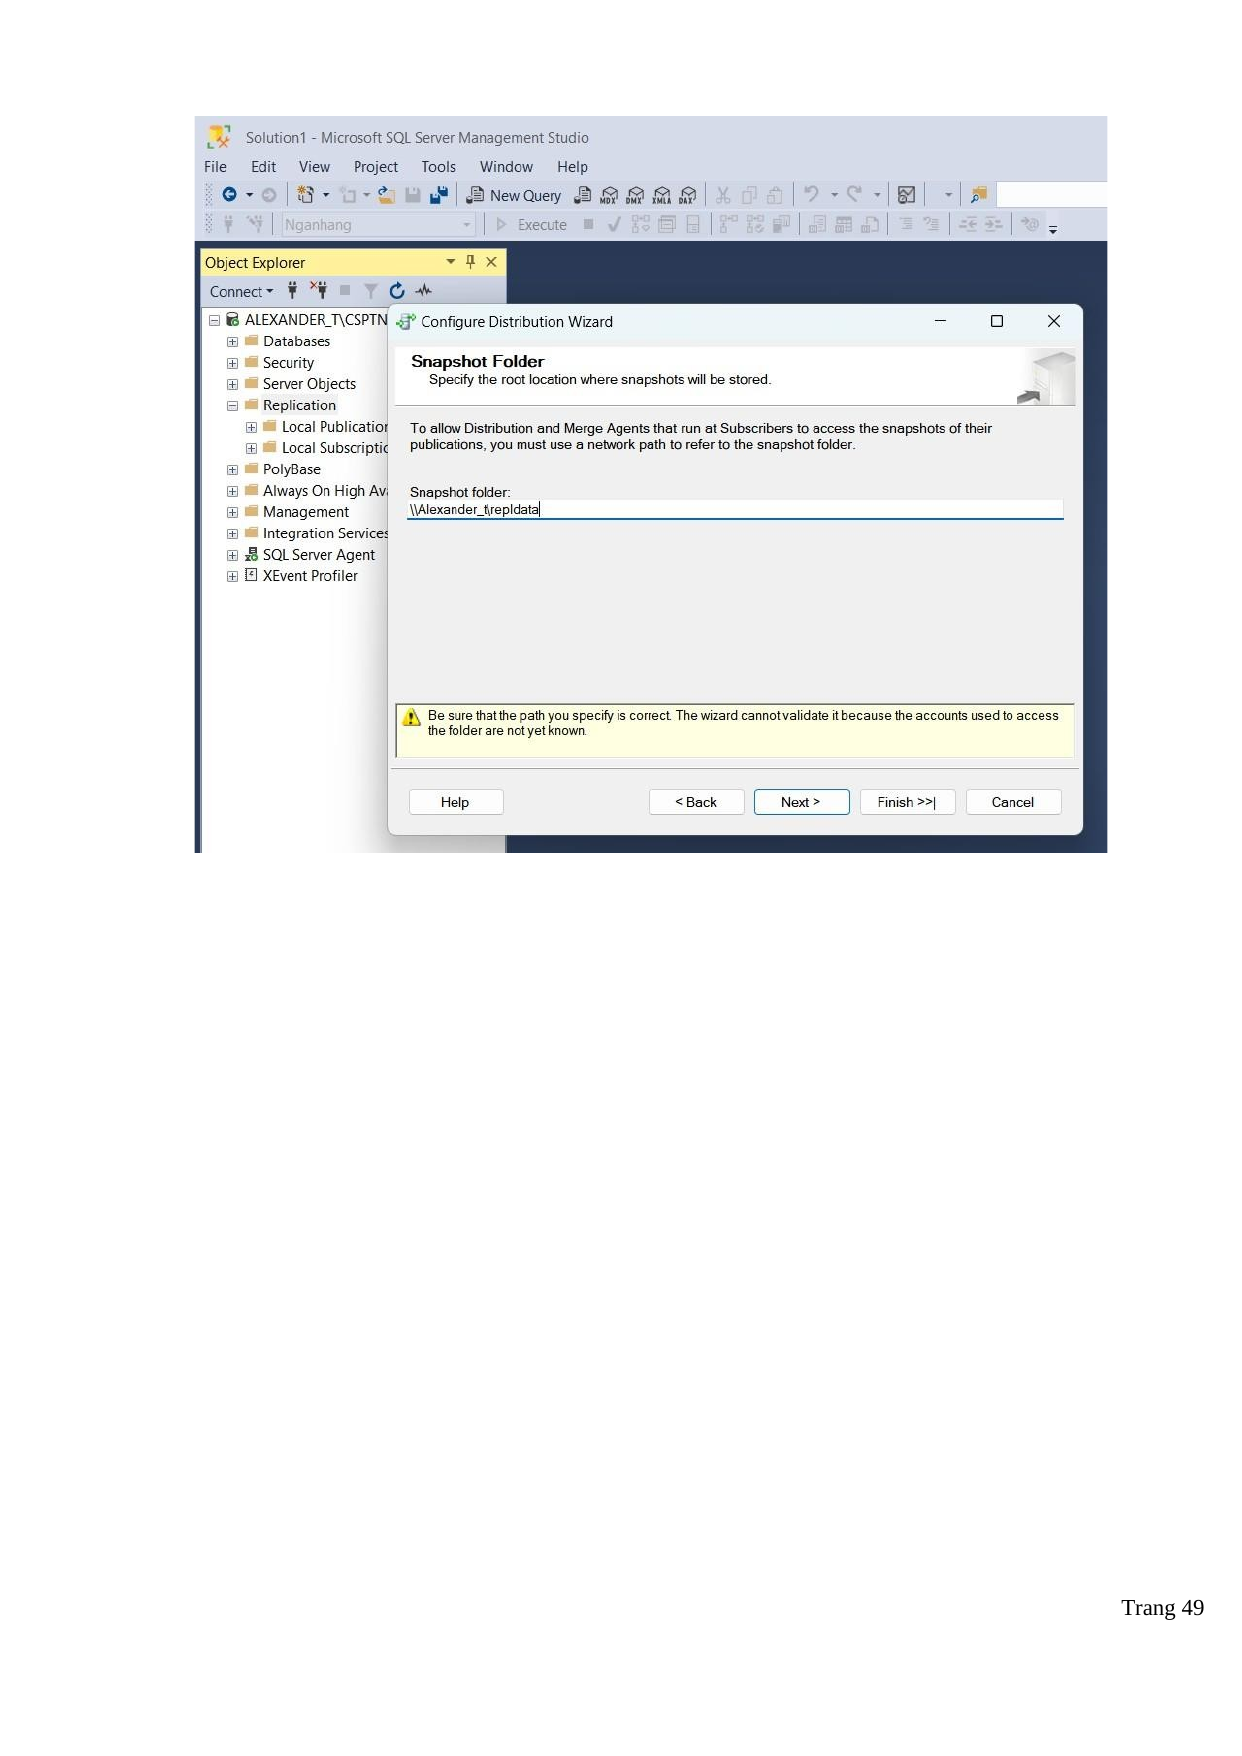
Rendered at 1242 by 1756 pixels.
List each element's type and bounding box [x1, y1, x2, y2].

picture [194, 116, 1108, 853]
